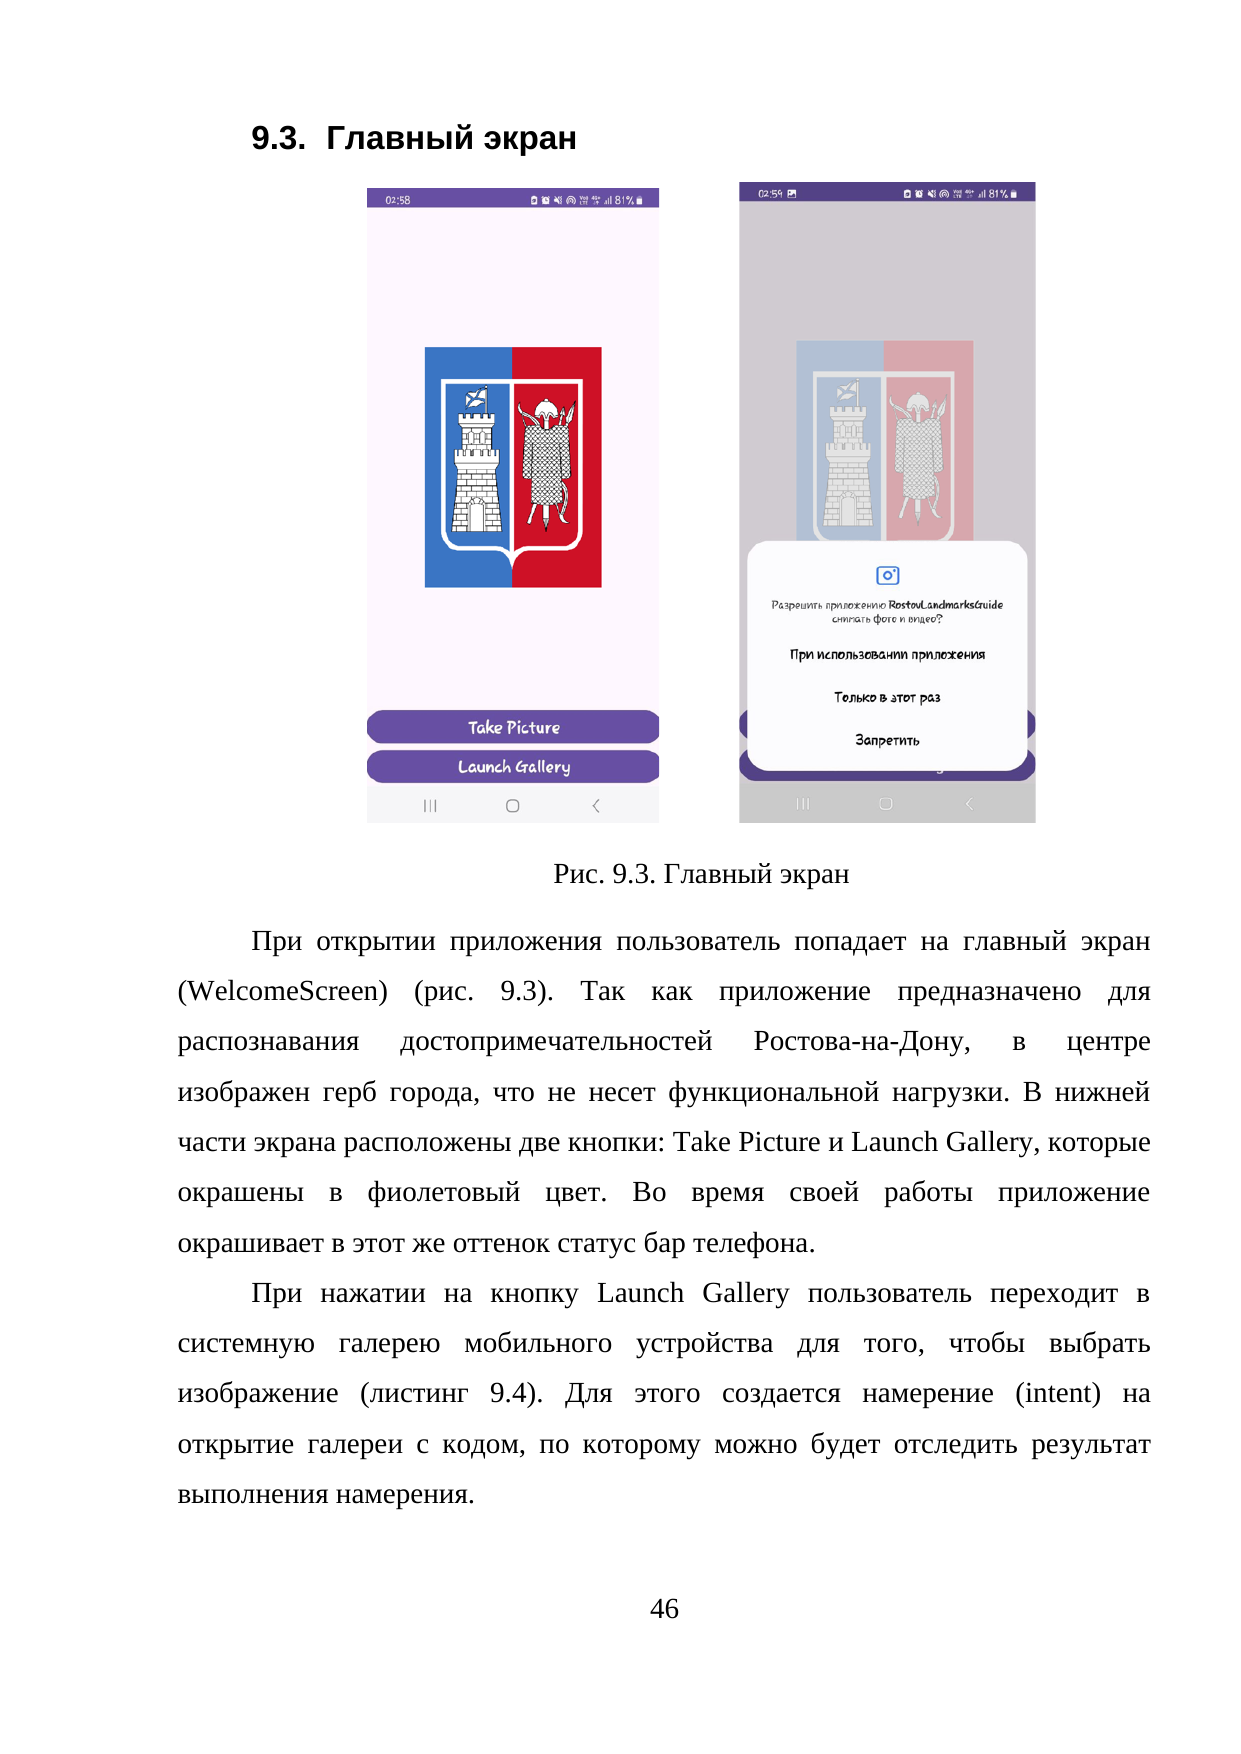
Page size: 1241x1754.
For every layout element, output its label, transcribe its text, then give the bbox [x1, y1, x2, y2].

picture [367, 188, 660, 823]
subtitle Главный экран [251, 118, 1152, 157]
picture [739, 182, 1036, 823]
text Рис. 9.3. Главный экран [177, 856, 1152, 889]
text При нажатии на кнопку Launch Gallery пользователь переходит в системную галерею мобильного устройства для того, чтобы выбрать изображение (листинг 9.4). Для этого создается намерение (intent) на открытие галереи с кодом, по которому можно будет отследить результат выполнения намерения. [177, 1275, 1152, 1510]
text При открытии приложения пользователь попадает на главный экран (WelcomeScreen) (рис. 9.3). Так как приложение предназначено для распознавания достопримечательностей Ростова-на-Дону, в центре изображен герб города, что не несет функциональной нагрузки. В нижней части экрана расположены две кнопки: Take Picture и Launch Gallery, которые окрашены в фиолетовый цвет. Во время своей работы приложение окрашивает в этот же оттенок статус бар телефона. [177, 923, 1152, 1258]
